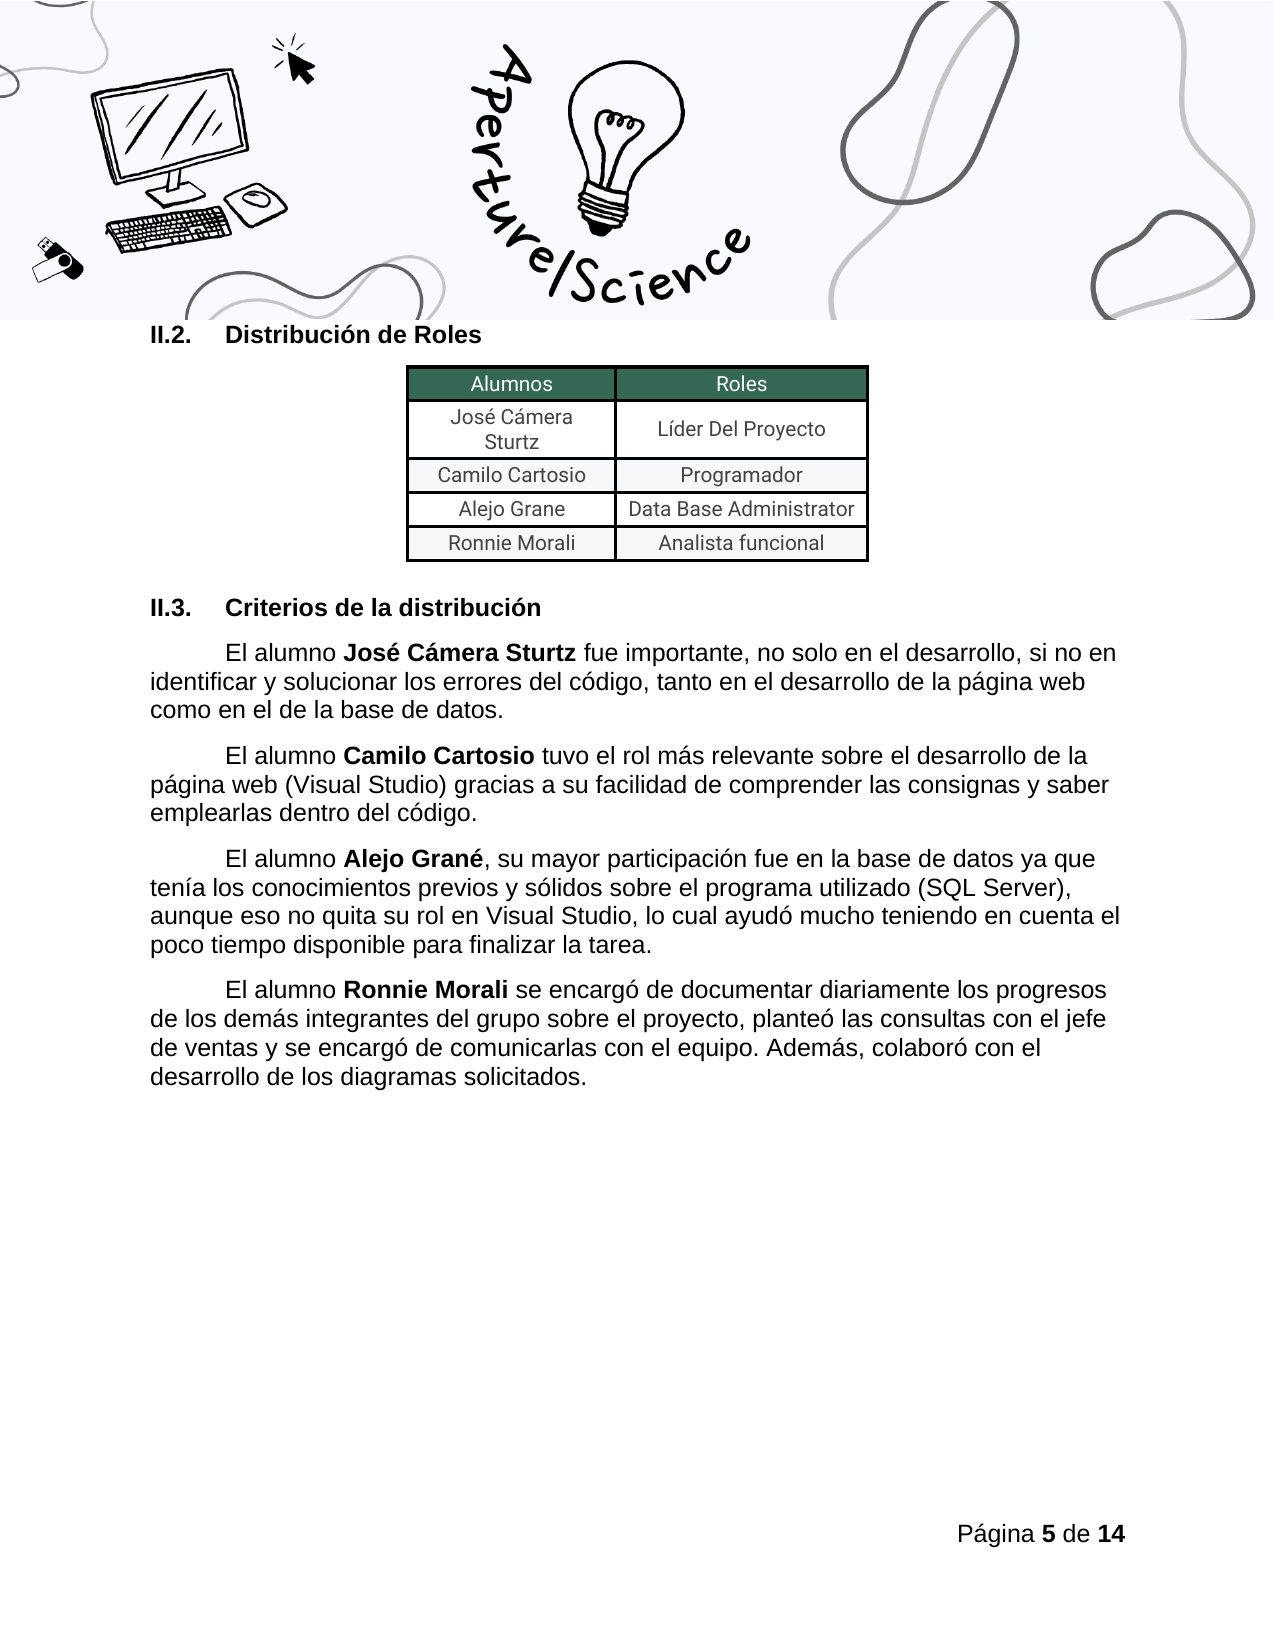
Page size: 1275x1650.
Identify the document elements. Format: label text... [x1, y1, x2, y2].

table_cell Analista funcional [617, 528, 866, 558]
table_cell Data Base Administrator [617, 494, 866, 525]
table_cell Camilo Cartosio [409, 460, 614, 491]
subtitle Criterios de la distribución [150, 593, 1125, 621]
text El alumno José Cámera Sturtz fue importante, no solo en el desarrollo, si no en identificar y solucionar los errores del código, tanto en el desarrollo de la página web como en el de la base de datos. [150, 638, 1125, 724]
table_header Roles [617, 369, 866, 399]
table_cell Ronnie Morali [409, 528, 614, 558]
text El alumno Camilo Cartosio tuvo el rol más relevante sobre el desarrollo de la página web (Visual Studio) gracias a su facilidad de comprender las consignas y saber emplearlas dentro del código. [150, 741, 1125, 827]
subtitle Distribución de Roles [150, 150, 1125, 349]
text El alumno Ronnie Morali se encargó de documentar diariamente los progresos de los demás integrantes del grupo sobre el proyecto, planteó las consultas con el jefe de ventas y se encargó de comunicarlas con el equipo. Además, colaboró con el desarrollo de los diagramas solicitados. [150, 976, 1125, 1091]
table_cell Alejo Grane [409, 494, 614, 525]
table_header Alumnos [409, 369, 614, 399]
table_cell José Cámera Sturtz [409, 402, 614, 457]
text El alumno Alejo Grané, su mayor participación fue en la base de datos ya que tenía los conocimientos previos y sólidos sobre el programa utilizado (SQL Server), aunque eso no quita su rol en Visual Studio, lo cual ayudó mucho teniendo en cuenta el poco tiempo disponible para finalizar la tarea. [150, 844, 1125, 959]
picture [0, 1, 1274, 320]
table_cell Líder Del Proyecto [617, 402, 866, 457]
table_cell Programador [617, 460, 866, 491]
